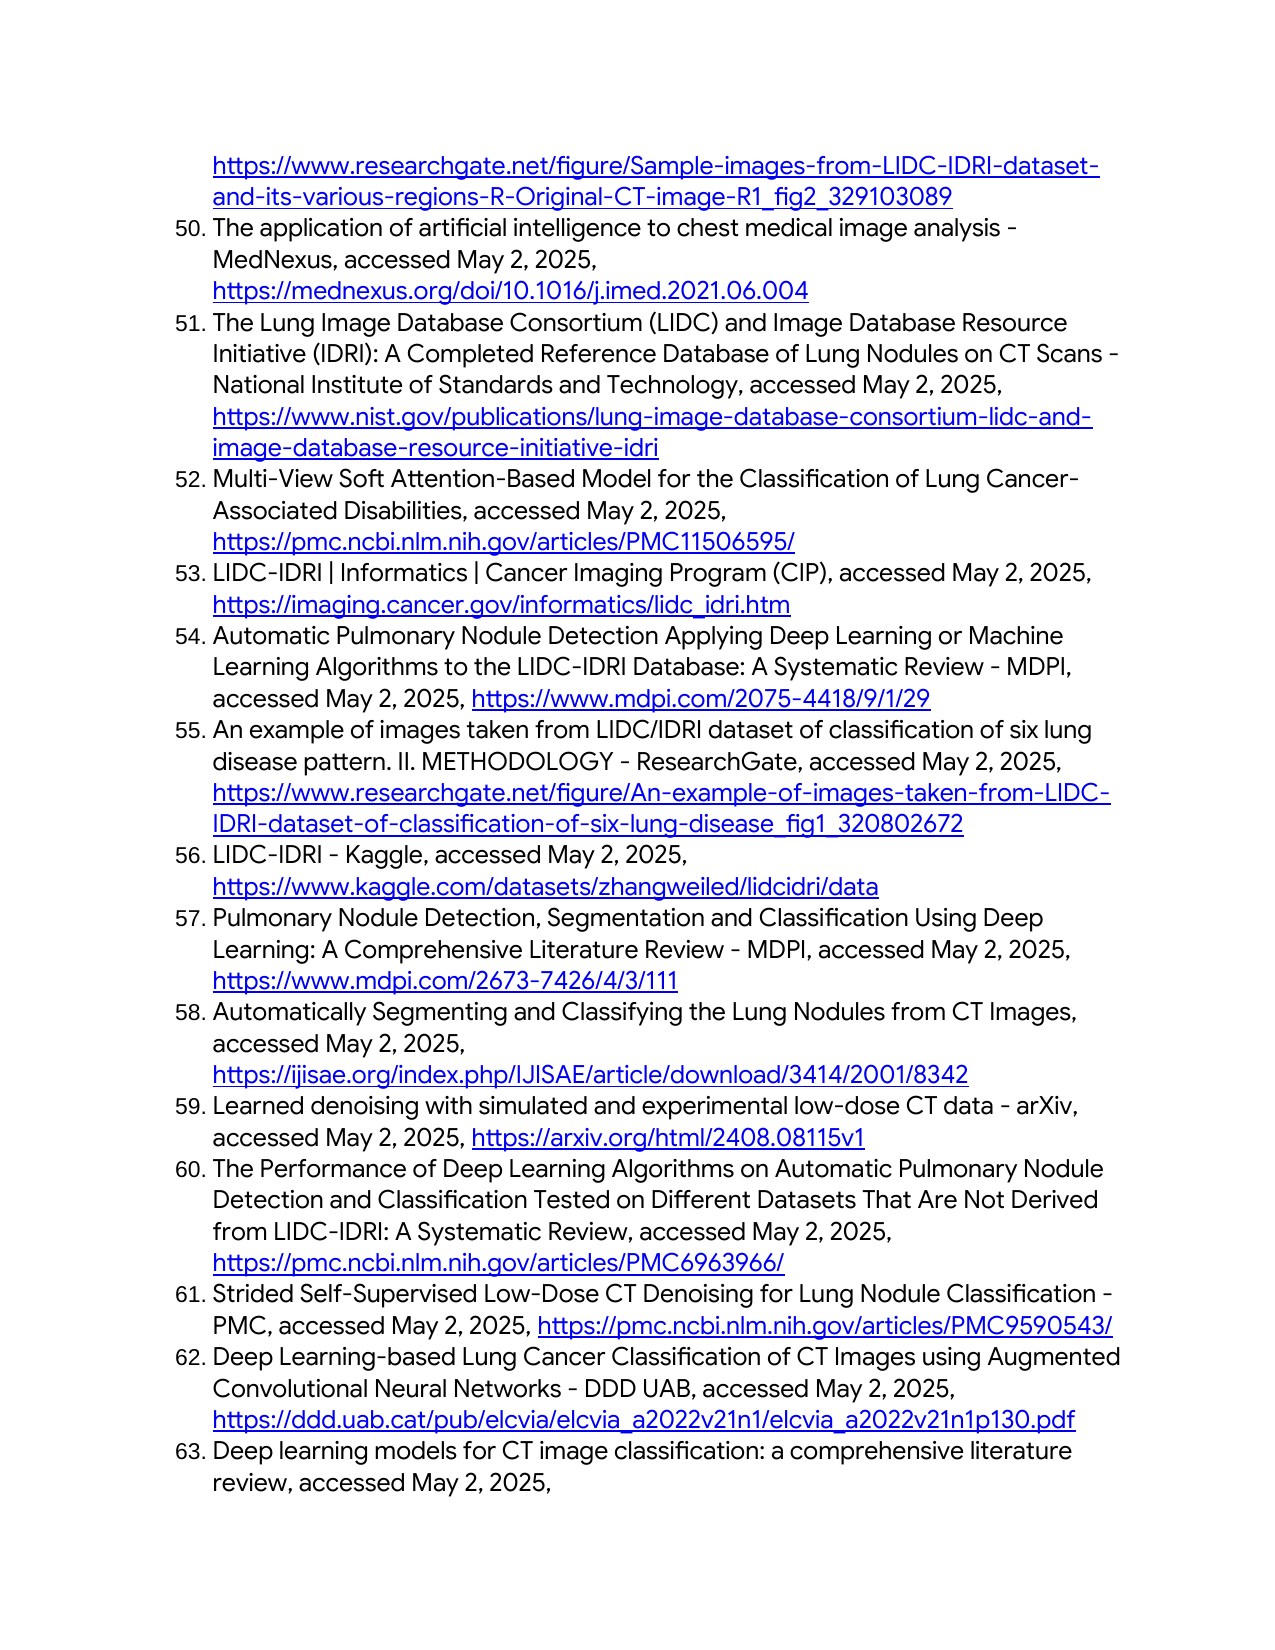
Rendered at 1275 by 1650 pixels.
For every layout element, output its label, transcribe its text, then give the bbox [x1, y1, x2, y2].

list Automatic Pulmonary Nodule Detection Applying Deep Learning or Machine Learning Algorithms to the LIDC-IDRI Database: A Systematic Review - MDPI, accessed May 2, 2025, https://www.mdpi.com/2075-4418/9/1/29 [175, 620, 1125, 714]
list Strided Self-Supervised Low-Dose CT Denoising for Lung Nodule Classification - PMC, accessed May 2, 2025, https://pmc.ncbi.nlm.nih.gov/articles/PMC9590543/ [175, 1279, 1125, 1341]
list The Lung Image Database Consortium (LIDC) and Image Database Resource Initiative (IDRI): A Completed Reference Database of Lung Nodules on CT Scans - National Institute of Standards and Technology, accessed May 2, 2025, https://www.nist.gov/publications/lung-image-database-consortium-lidc-and-image-database-resource-initiative-idri [175, 307, 1125, 463]
list Pulmonary Nodule Detection, Segmentation and Classification Using Deep Learning: A Comprehensive Literature Review - MDPI, accessed May 2, 2025, https://www.mdpi.com/2673-7426/4/3/111 [175, 902, 1125, 997]
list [175, 1436, 1125, 1498]
list LIDC-IDRI | Informatics | Cancer Imaging Program (CIP), accessed May 2, 2025, https://imaging.cancer.gov/informatics/lidc_idri.htm [175, 558, 1125, 620]
list The Performance of Deep Learning Algorithms on Automatic Pulmonary Nodule Detection and Classification Tested on Different Datasets That Are Not Derived from LIDC-IDRI: A Systematic Review, accessed May 2, 2025, https://pmc.ncbi.nlm.nih.gov/articles/PMC6963966/ [175, 1153, 1125, 1279]
list The application of artificial intelligence to chest medical image analysis - MedNexus, accessed May 2, 2025, https://mednexus.org/doi/10.1016/j.imed.2021.06.004 [175, 213, 1125, 307]
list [175, 150, 1125, 213]
list Deep Learning-based Lung Cancer Classification of CT Images using Augmented Convolutional Neural Networks - DDD UAB, accessed May 2, 2025, https://ddd.uab.cat/pub/elcvia/elcvia_a2022v21n1/elcvia_a2022v21n1p130.pdf [175, 1341, 1125, 1436]
list Learned denoising with simulated and experimental low-dose CT data - arXiv, accessed May 2, 2025, https://arxiv.org/html/2408.08115v1 [175, 1091, 1125, 1153]
list Multi-View Soft Attention-Based Model for the Classification of Lung Cancer-Associated Disabilities, accessed May 2, 2025, https://pmc.ncbi.nlm.nih.gov/articles/PMC11506595/ [175, 463, 1125, 558]
list An example of images taken from LIDC/IDRI dataset of classification of six lung disease pattern. II. METHODOLOGY - ResearchGate, accessed May 2, 2025, https://www.researchgate.net/figure/An-example-of-images-taken-from-LIDC-IDRI-dataset-of-classification-of-six-lung-disease_fig1_320802672 [175, 714, 1125, 840]
list LIDC-IDRI - Kaggle, accessed May 2, 2025, https://www.kaggle.com/datasets/zhangweiled/lidcidri/data [175, 840, 1125, 902]
list Automatically Segmenting and Classifying the Lung Nodules from CT Images, accessed May 2, 2025, https://ijisae.org/index.php/IJISAE/article/download/3414/2001/8342 [175, 997, 1125, 1091]
